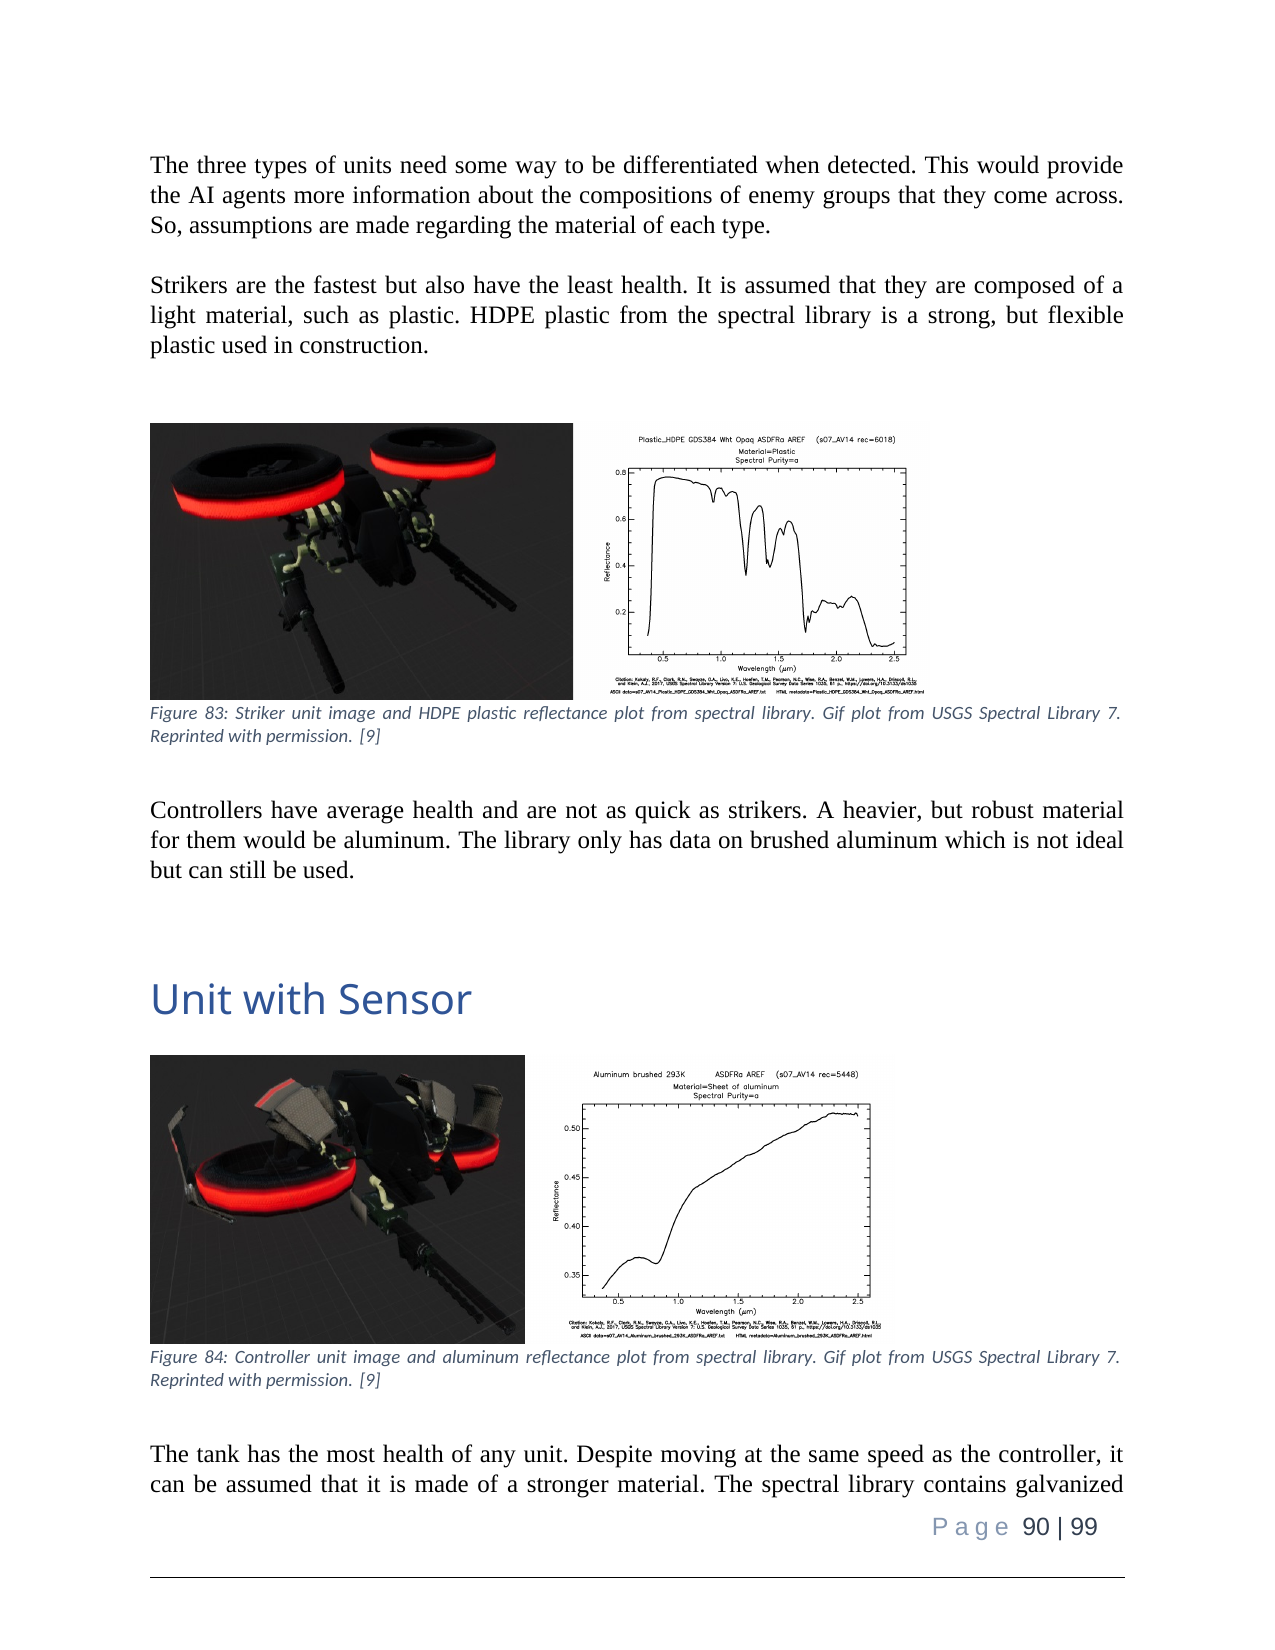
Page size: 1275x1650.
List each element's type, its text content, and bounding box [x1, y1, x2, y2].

picture [150, 1054, 895, 1344]
picture [150, 421, 930, 700]
text Figure 83: Striker unit image and HDPE plastic reflectance plot from spectral library. Gif plot from USGS Spectral Library 7. Reprinted with permission. [9] [150, 701, 1125, 747]
text Unit with Sensor [150, 970, 1125, 1027]
text The three types of units need some way to be differentiated when detected. This would provide the AI agents more information about the compositions of enemy groups that they come across. So, assumptions are made regarding the material of each type. [150, 150, 1125, 239]
text Strikers are the fastest but also have the least health. It is assumed that they are composed of a light material, such as plastic. HDPE plastic from the spectral library is a strong, but flexible plastic used in construction. [150, 270, 1125, 359]
text Figure 84: Controller unit image and aluminum reflectance plot from spectral library. Gif plot from USGS Spectral Library 7. Reprinted with permission. [9] [150, 1345, 1125, 1391]
text Controllers have average health and are not as quick as strikers. A heavier, but robust material for them would be aluminum. The library only has data on brushed aluminum which is not ideal but can still be used. [150, 795, 1125, 884]
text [150, 1439, 1125, 1498]
